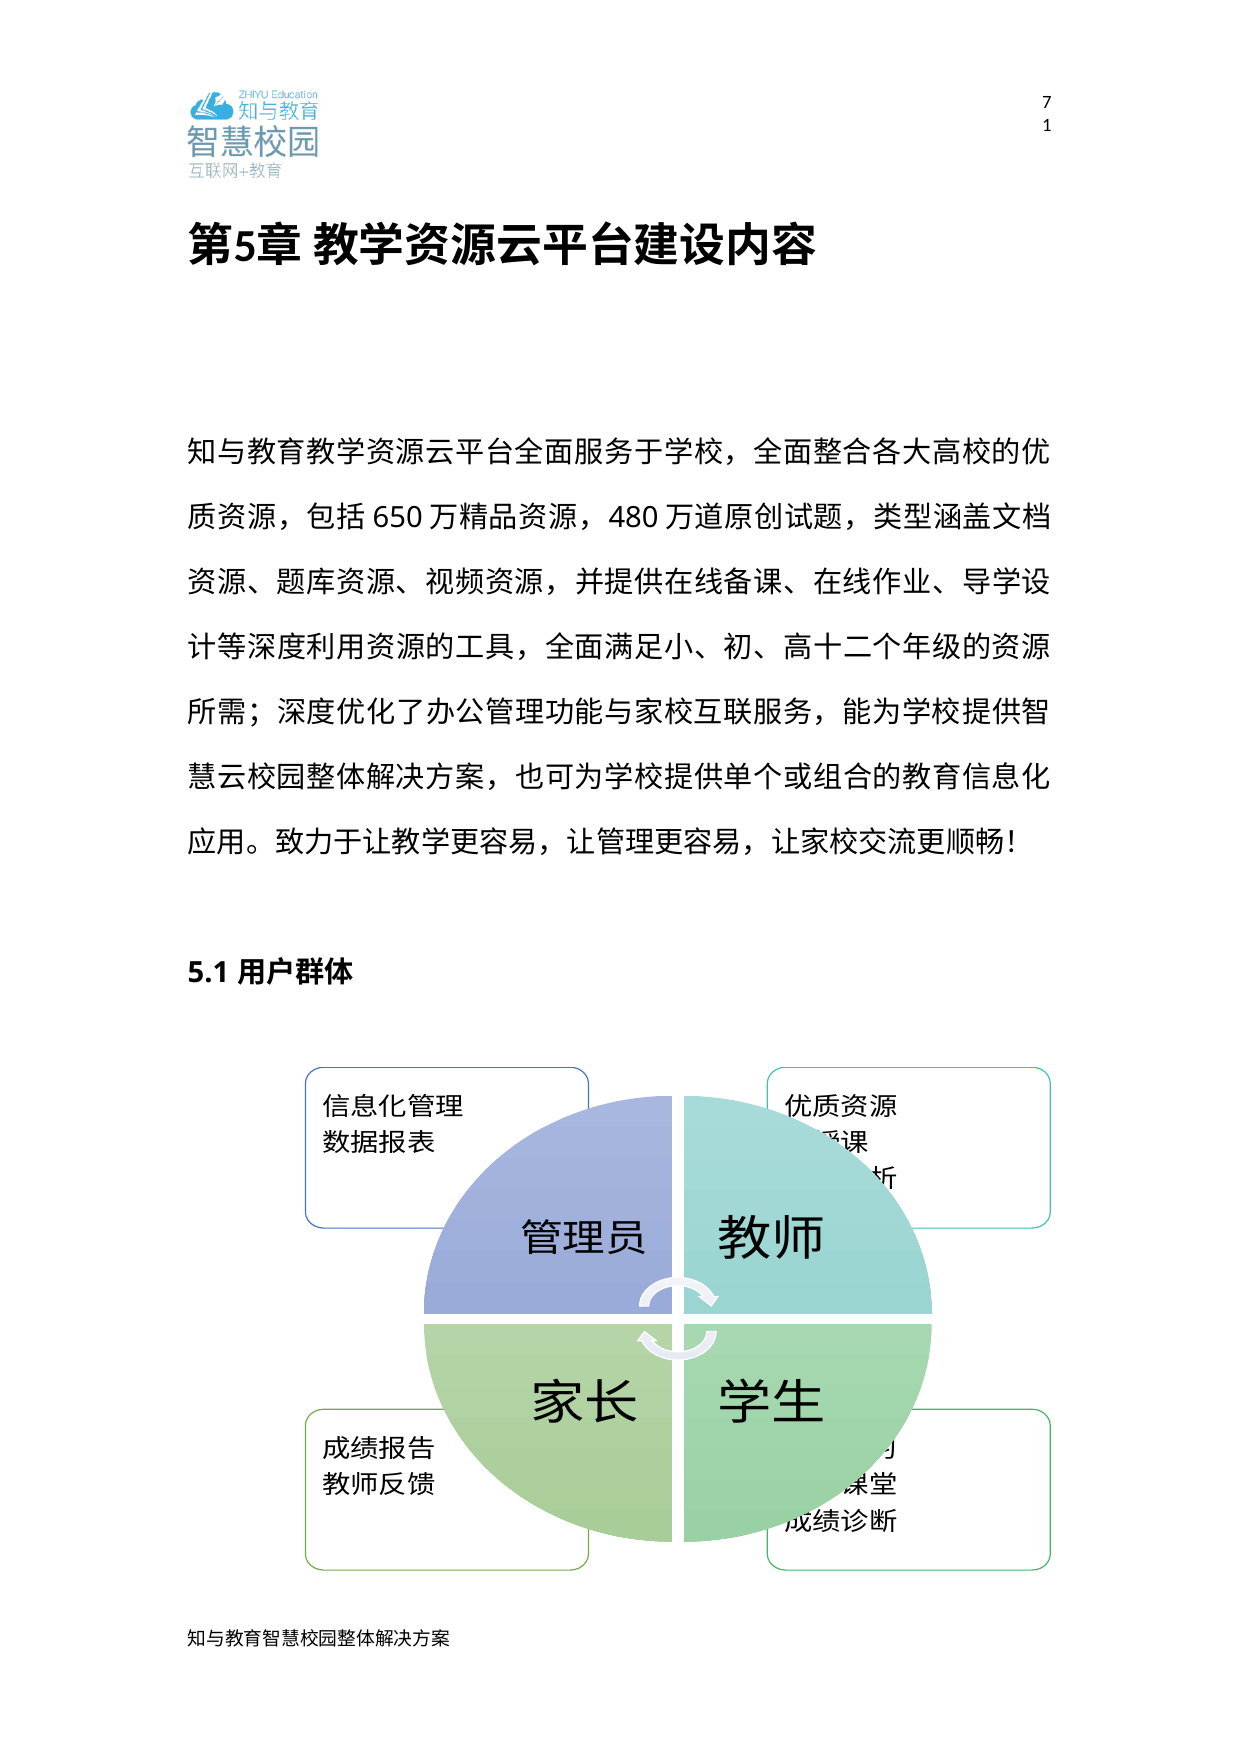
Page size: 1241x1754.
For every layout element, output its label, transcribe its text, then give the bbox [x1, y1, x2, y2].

picture [187, 90, 318, 178]
subtitle 教学资源云平台建设内容 [187, 193, 1053, 290]
text 知与教育教学资源云平台全面服务于学校，全面整合各大高校的优质资源，包括650万精品资源，480万道原创试题，类型涵盖文档资源、题库资源、视频资源，并提供在线备课、在线作业、导学设计等深度利用资源的工具，全面满足小、初、高十二个年级的资源所需；深度优化了办公管理功能与家校互联服务，能为学校提供智慧云校园整体解决方案，也可为学校提供单个或组合的教育信息化应用。致力于让教学更容易，让管理更容易，让家校交流更顺畅！ [187, 417, 1053, 872]
text 5.1 用户群体 [187, 937, 1053, 1002]
